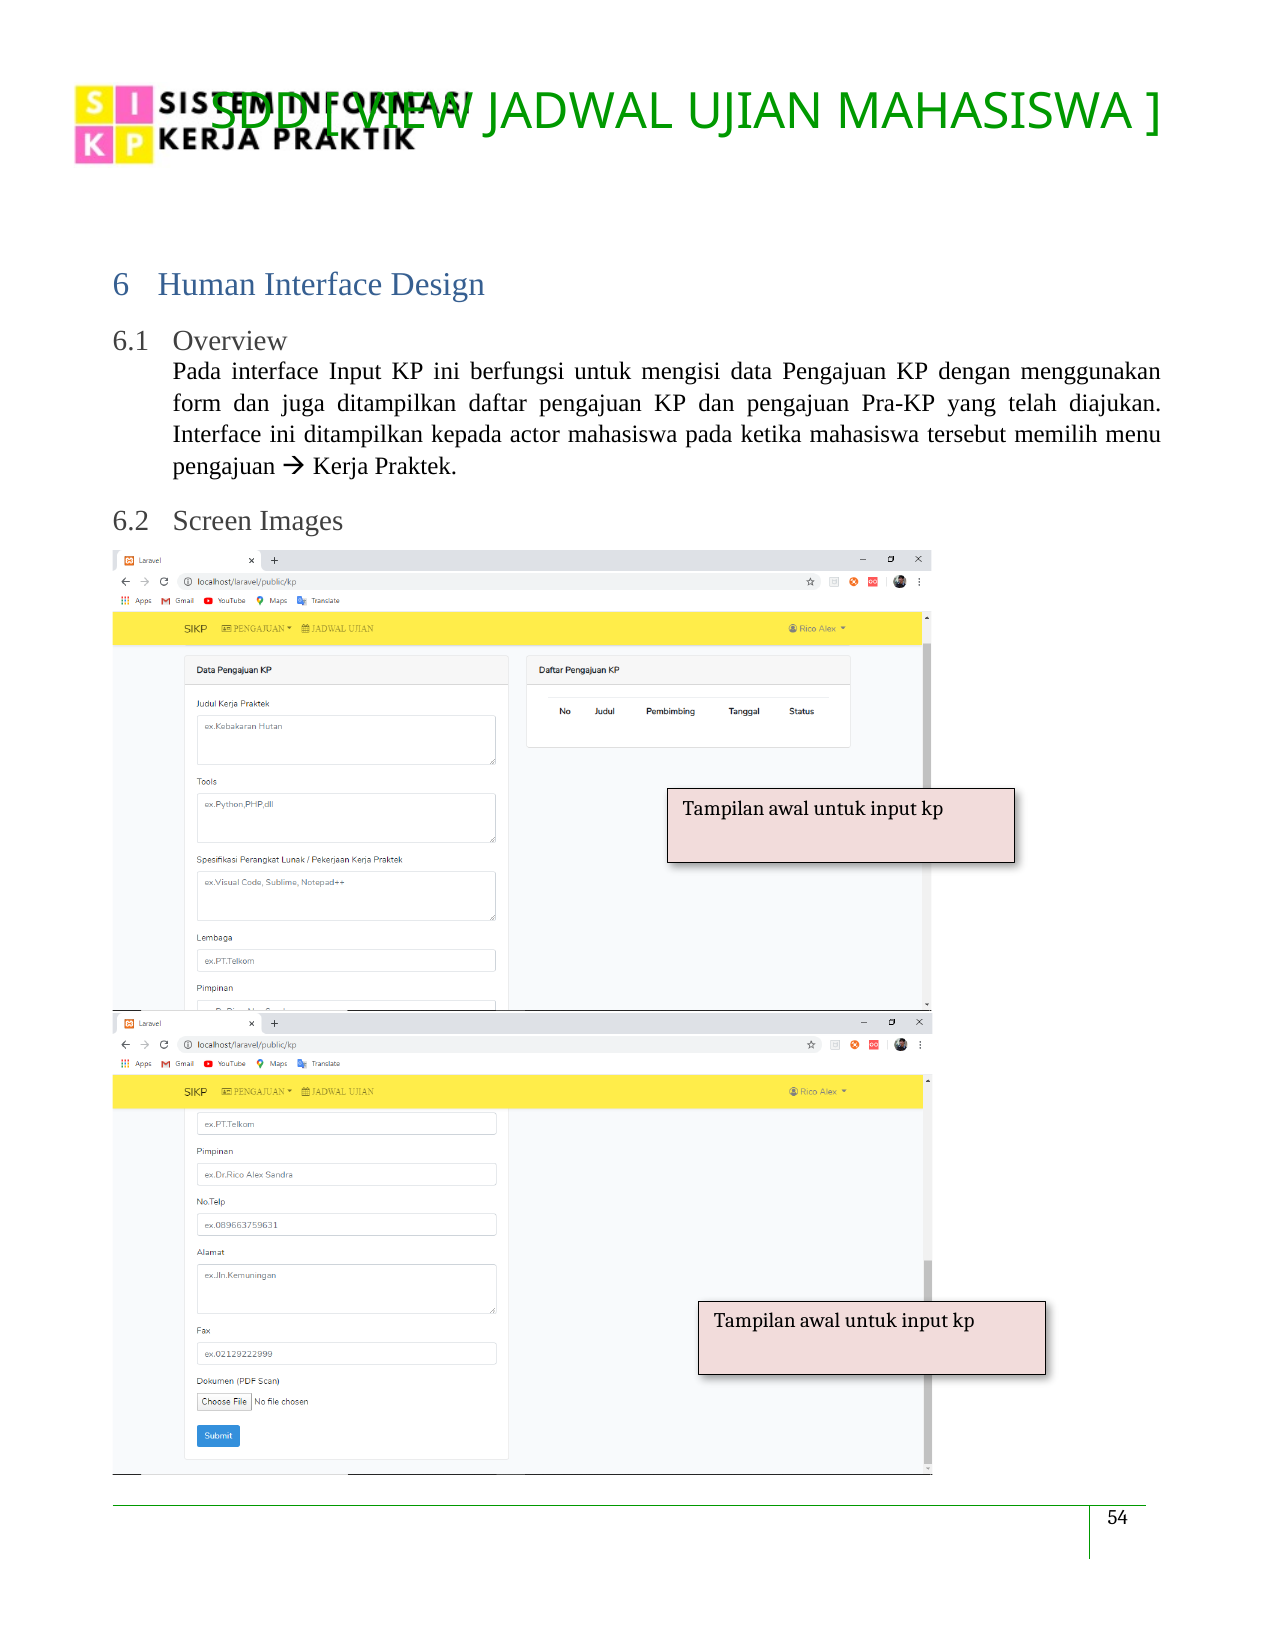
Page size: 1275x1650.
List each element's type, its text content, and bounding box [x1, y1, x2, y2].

subtitle Human Interface Design [112, 264, 1162, 302]
picture [112, 550, 932, 1011]
subtitle Screen Images [112, 503, 1162, 537]
text Pada interface Input KP ini berfungsi untuk mengisi data Pengajuan KP dengan menggunakan form dan juga ditampilkan daftar pengajuan KP dan pengajuan Pra-KP yang telah diajukan. Interface ini ditampilkan kepada actor mahasiswa pada ketika mahasiswa tersebut memilih menu pengajuan Kerja Praktek. [172, 356, 1162, 480]
picture [112, 1013, 933, 1475]
subtitle Overview [112, 323, 1162, 356]
picture [73, 82, 469, 168]
